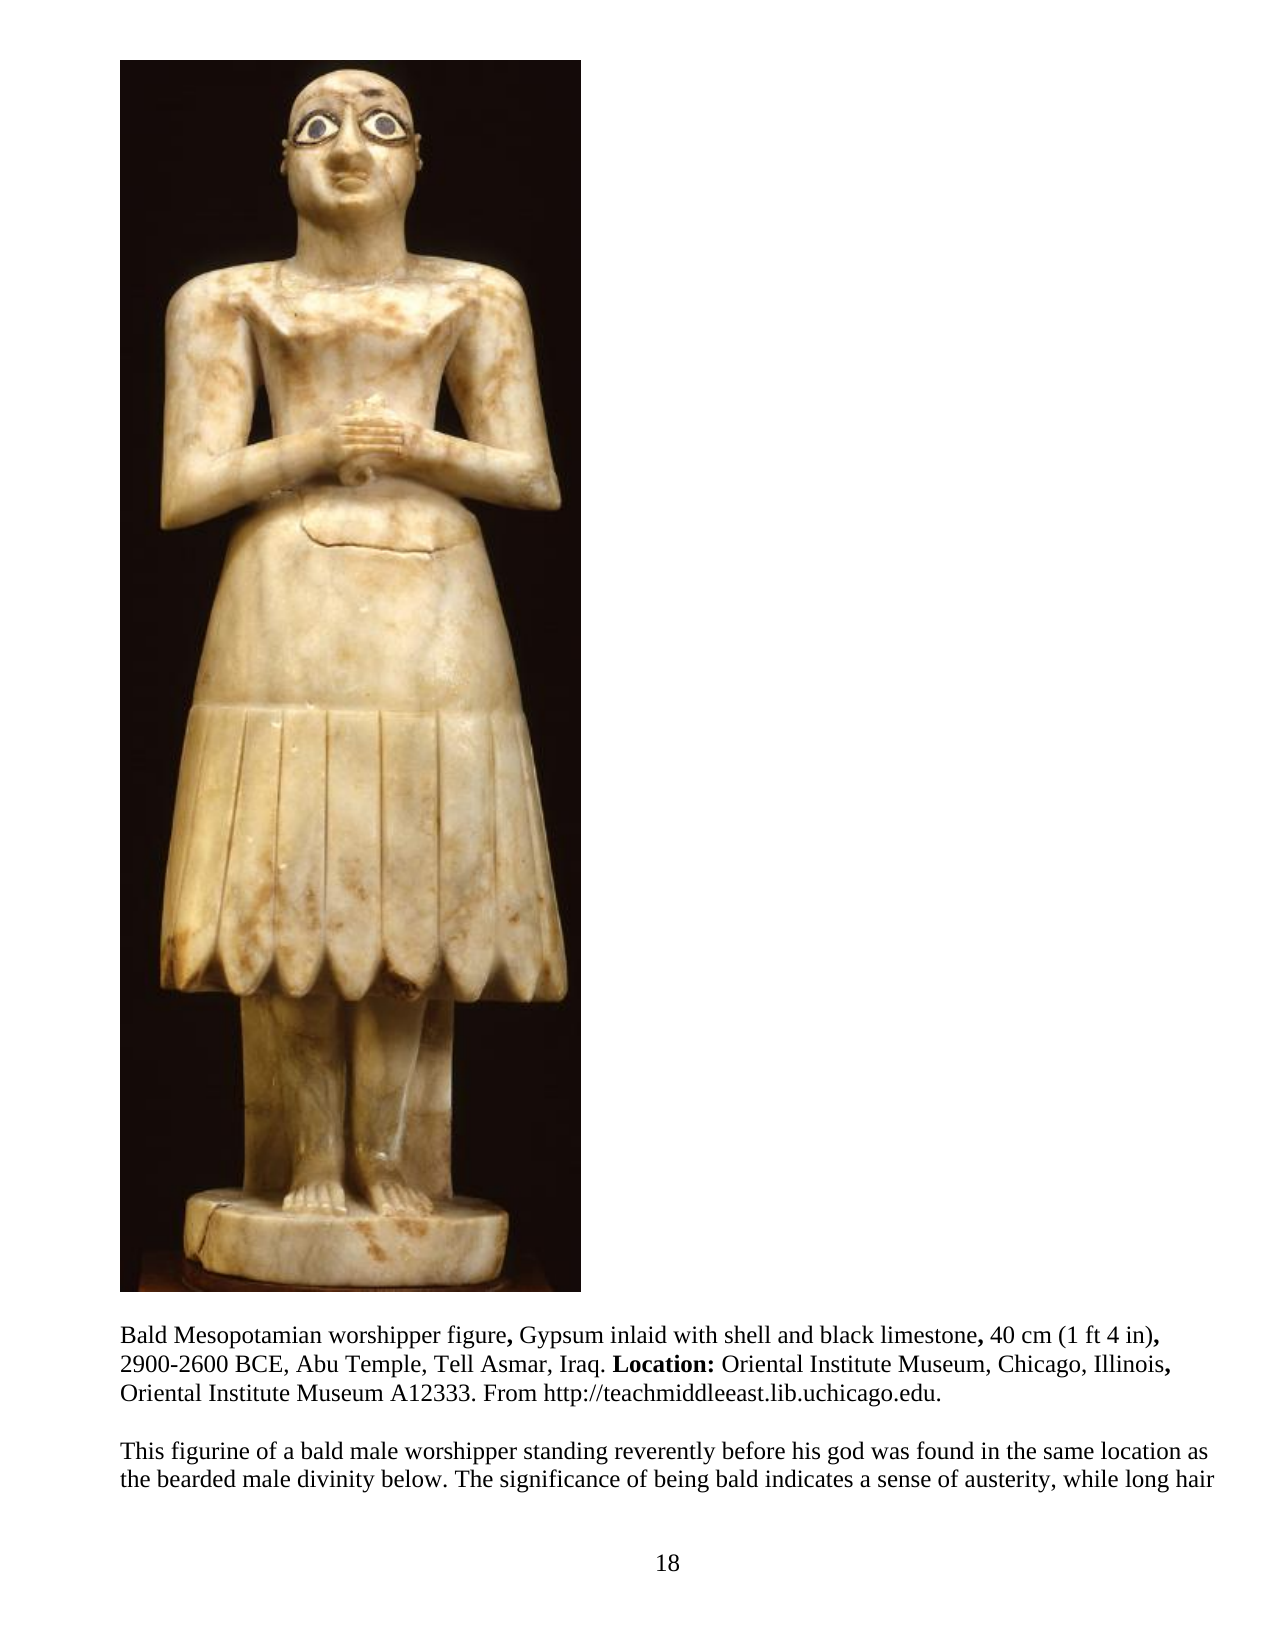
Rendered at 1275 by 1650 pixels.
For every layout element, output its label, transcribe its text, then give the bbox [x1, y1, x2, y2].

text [120, 1436, 1215, 1493]
text Bald Mesopotamian worshipper figure, Gypsum inlaid with shell and black limestone, 40 cm (1 ft 4 in), 2900-2600 BCE, Abu Temple, Tell Asmar, Iraq. Location: Oriental Institute Museum, Chicago, Illinois, Oriental Institute Museum A12333. From http://teachmiddleeast.lib.uchicago.edu. [120, 1320, 1215, 1407]
picture [120, 60, 581, 1291]
